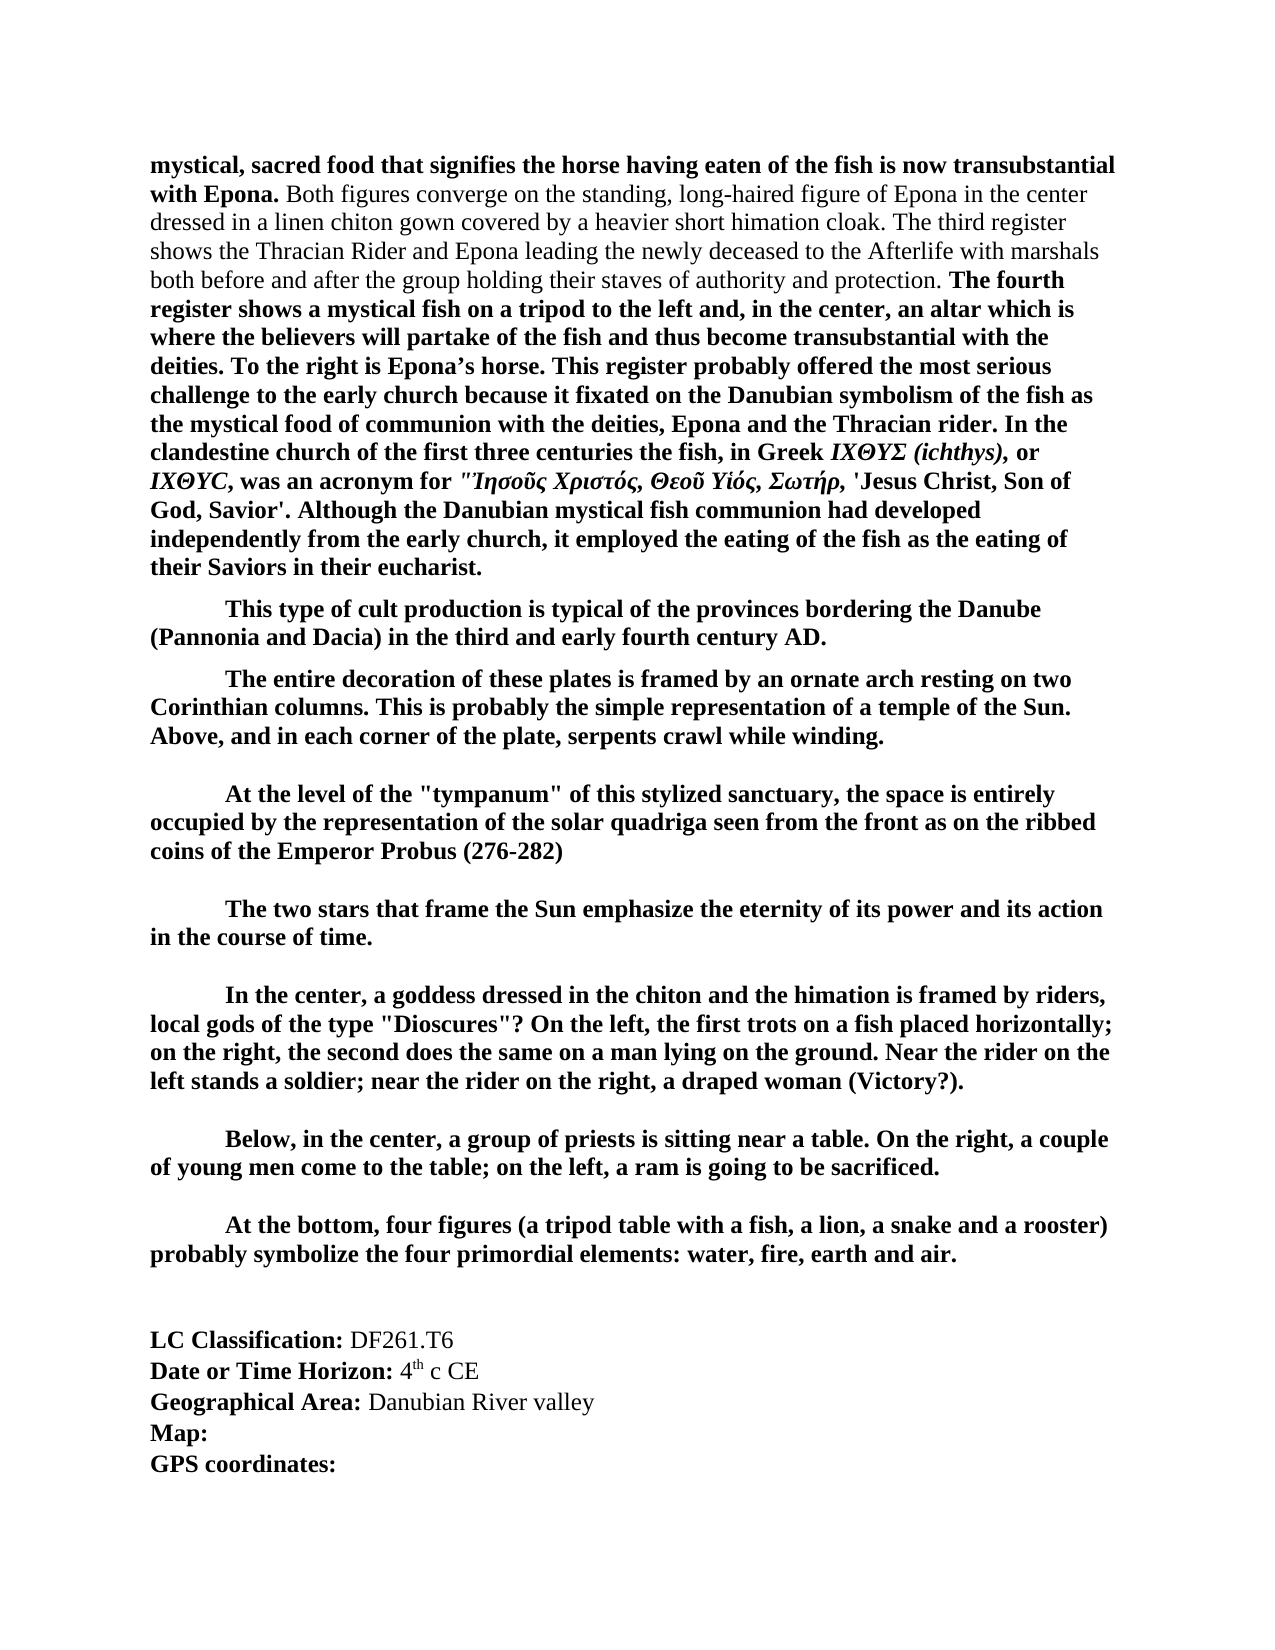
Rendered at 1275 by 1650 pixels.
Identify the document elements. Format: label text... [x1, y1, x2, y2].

text This type of cult production is typical of the provinces bordering the Danube (Pannonia and Dacia) in the third and early fourth century AD. [150, 594, 1125, 651]
text The entire decoration of these plates is framed by an ornate arch resting on two Corinthian columns. This is probably the simple representation of a temple of the Sun. Above, and in each corner of the plate, serpents crawl while winding. [150, 664, 1125, 750]
text GPS coordinates: [150, 1449, 1125, 1478]
text The two stars that frame the Sun emphasize the eternity of its power and its action in the course of time. [150, 894, 1125, 951]
text At the bottom, four figures (a tripod table with a fish, a lion, a snake and a rooster) probably symbolize the four primordial elements: water, fire, earth and air. [150, 1210, 1125, 1267]
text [150, 150, 1125, 581]
text LC Classification: DF261.T6 [150, 1325, 1125, 1354]
text Date or Time Horizon: 4th c CE [150, 1356, 1125, 1385]
text Map: [150, 1418, 1125, 1447]
text At the level of the "tympanum" of this stylized sanctuary, the space is entirely occupied by the representation of the solar quadriga seen from the front as on the ribbed coins of the Emperor Probus (276-282) [150, 779, 1125, 865]
text Geographical Area: Danubian River valley [150, 1387, 1125, 1416]
text In the center, a goddess dressed in the chiton and the himation is framed by riders, local gods of the type "Dioscures"? On the left, the first trots on a fish placed horizontally; on the right, the second does the same on a man lying on the ground. Near the rider on the left stands a soldier; near the rider on the right, a draped woman (Victory?). [150, 980, 1125, 1095]
text Below, in the center, a group of priests is sitting near a table. On the right, a couple of young men come to the table; on the left, a ram is going to be sacrificed. [150, 1124, 1125, 1181]
